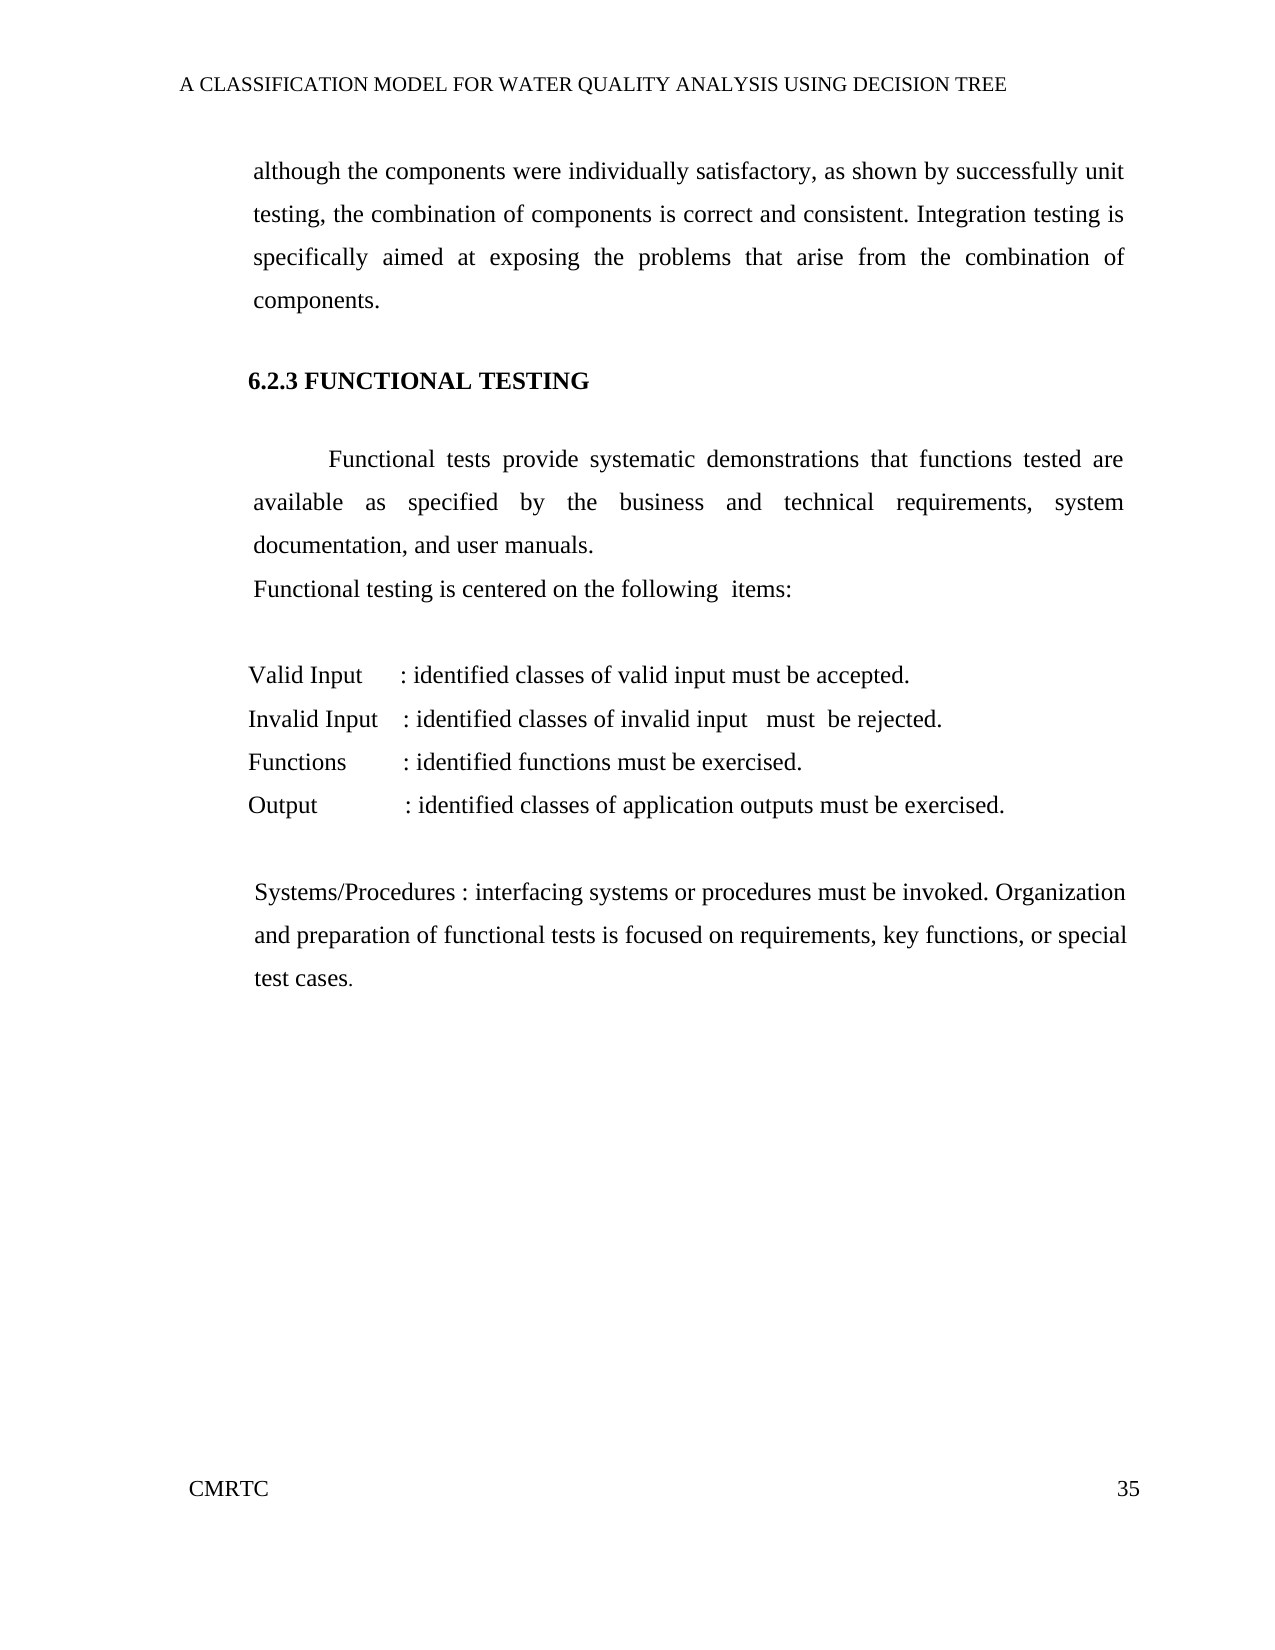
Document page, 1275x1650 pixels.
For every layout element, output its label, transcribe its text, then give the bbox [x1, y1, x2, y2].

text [253, 156, 1125, 314]
text Output : identified classes of application outputs must be exercised. [179, 790, 1139, 819]
text Valid Input : identified classes of valid input must be accepted. [179, 660, 1139, 689]
text Functional tests provide systematic demonstrations that functions tested are available as specified by the business and technical requirements, system documentation, and user manuals. [253, 444, 1124, 559]
text Systems/Procedures : interfacing systems or procedures must be invoked. Organization [179, 877, 1139, 905]
text Functions : identified functions must be exercised. [179, 747, 1139, 776]
text and preparation of functional tests is focused on requirements, key functions, or special [179, 920, 1139, 948]
text test cases. [179, 963, 1139, 992]
text Functional testing is centered on the following items: [253, 574, 1139, 602]
text Invalid Input : identified classes of invalid input must be rejected. [179, 704, 1139, 732]
subtitle 6.2.3 FUNCTIONAL TESTING [179, 366, 1139, 395]
